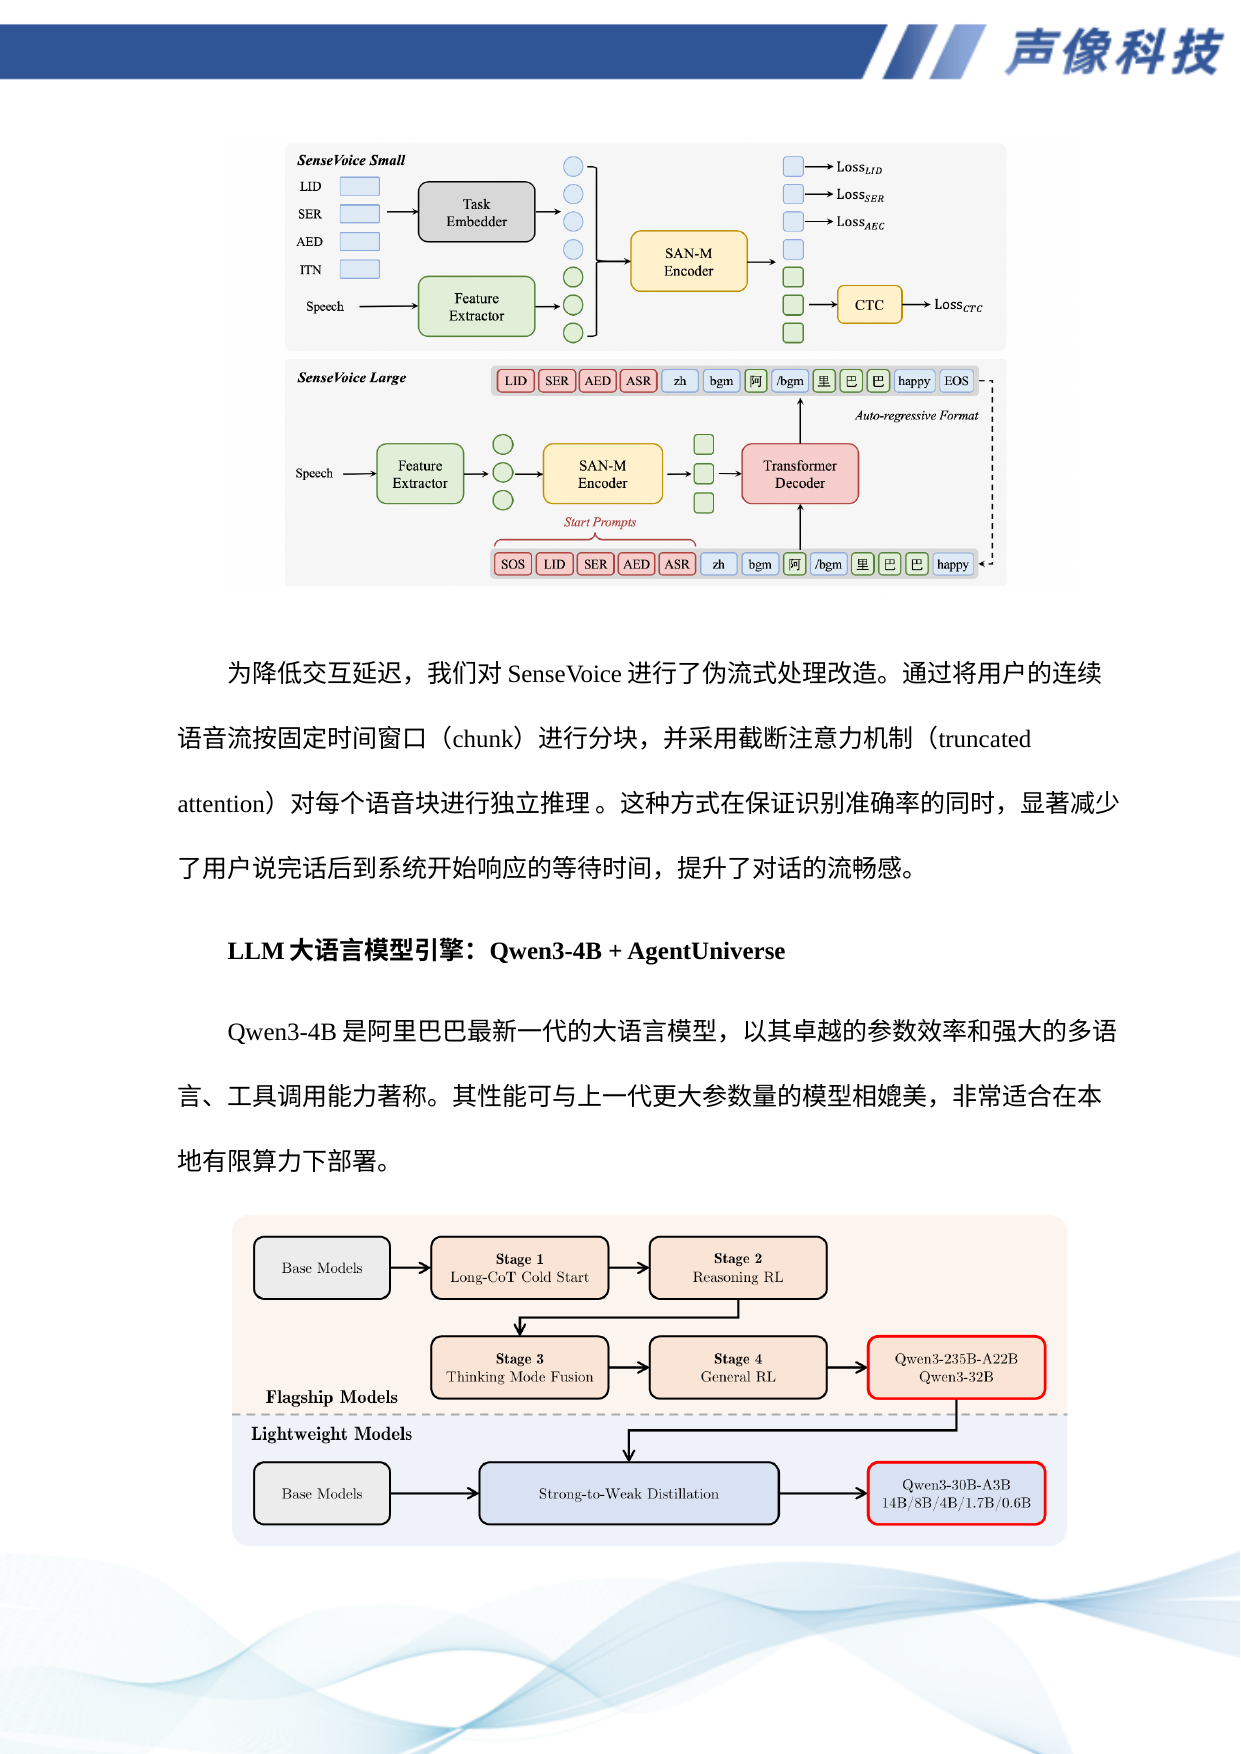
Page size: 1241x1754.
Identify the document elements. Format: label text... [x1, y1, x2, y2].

picture [0, 0, 1241, 1754]
text Qwen3-4B是阿里巴巴最新一代的大语言模型，以其卓越的参数效率和强大的多语言、工具调用能力著称。其性能可与上一代更大参数量的模型相媲美，非常适合在本地有限算力下部署。 [177, 997, 1122, 1192]
text 为降低交互延迟，我们对SenseVoice进行了伪流式处理改造。通过将用户的连续语音流按固定时间窗口（chunk）进行分块，并采用截断注意力机制（truncated attention）对每个语音块进行独立推理 。这种方式在保证识别准确率的同时，显著减少了用户说完话后到系统开始响应的等待时间，提升了对话的流畅感。 [177, 639, 1122, 899]
text LLM大语言模型引擎：Qwen3-4B + AgentUniverse [177, 916, 1122, 981]
